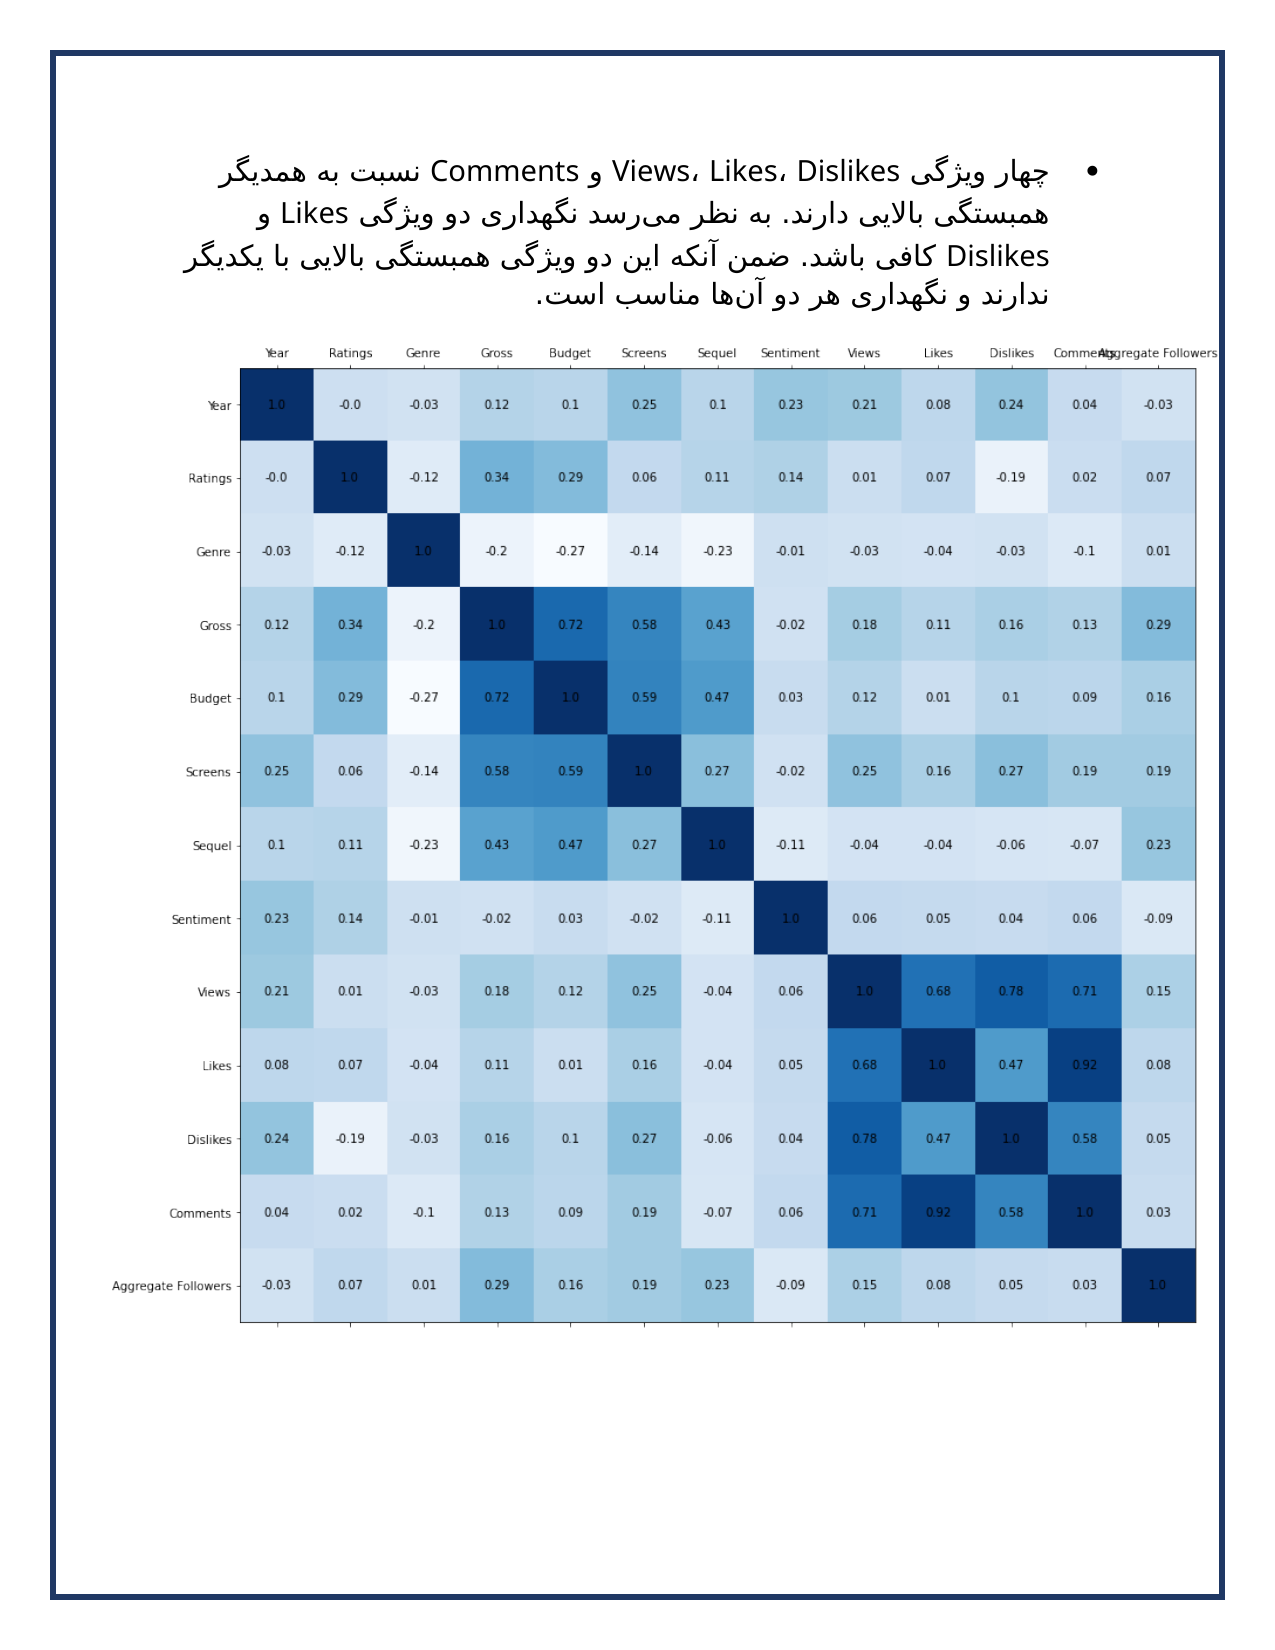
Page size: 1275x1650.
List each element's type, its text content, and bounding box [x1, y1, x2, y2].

picture [104, 340, 1226, 1335]
list چهار ویژگی Views، Likes، Dislikes‌ و Comments نسبت به همدیگر همبستگی بالایی دارند. به نظر می‌رسد نگهداری دو ویژگی Likes و Dislikes‌ کافی باشد. ضمن آنکه این دو ویژگی همبستگی بالایی با یکدیگر ندارند و نگهداری هر دو آن‌ها مناسب است. [150, 150, 1087, 312]
